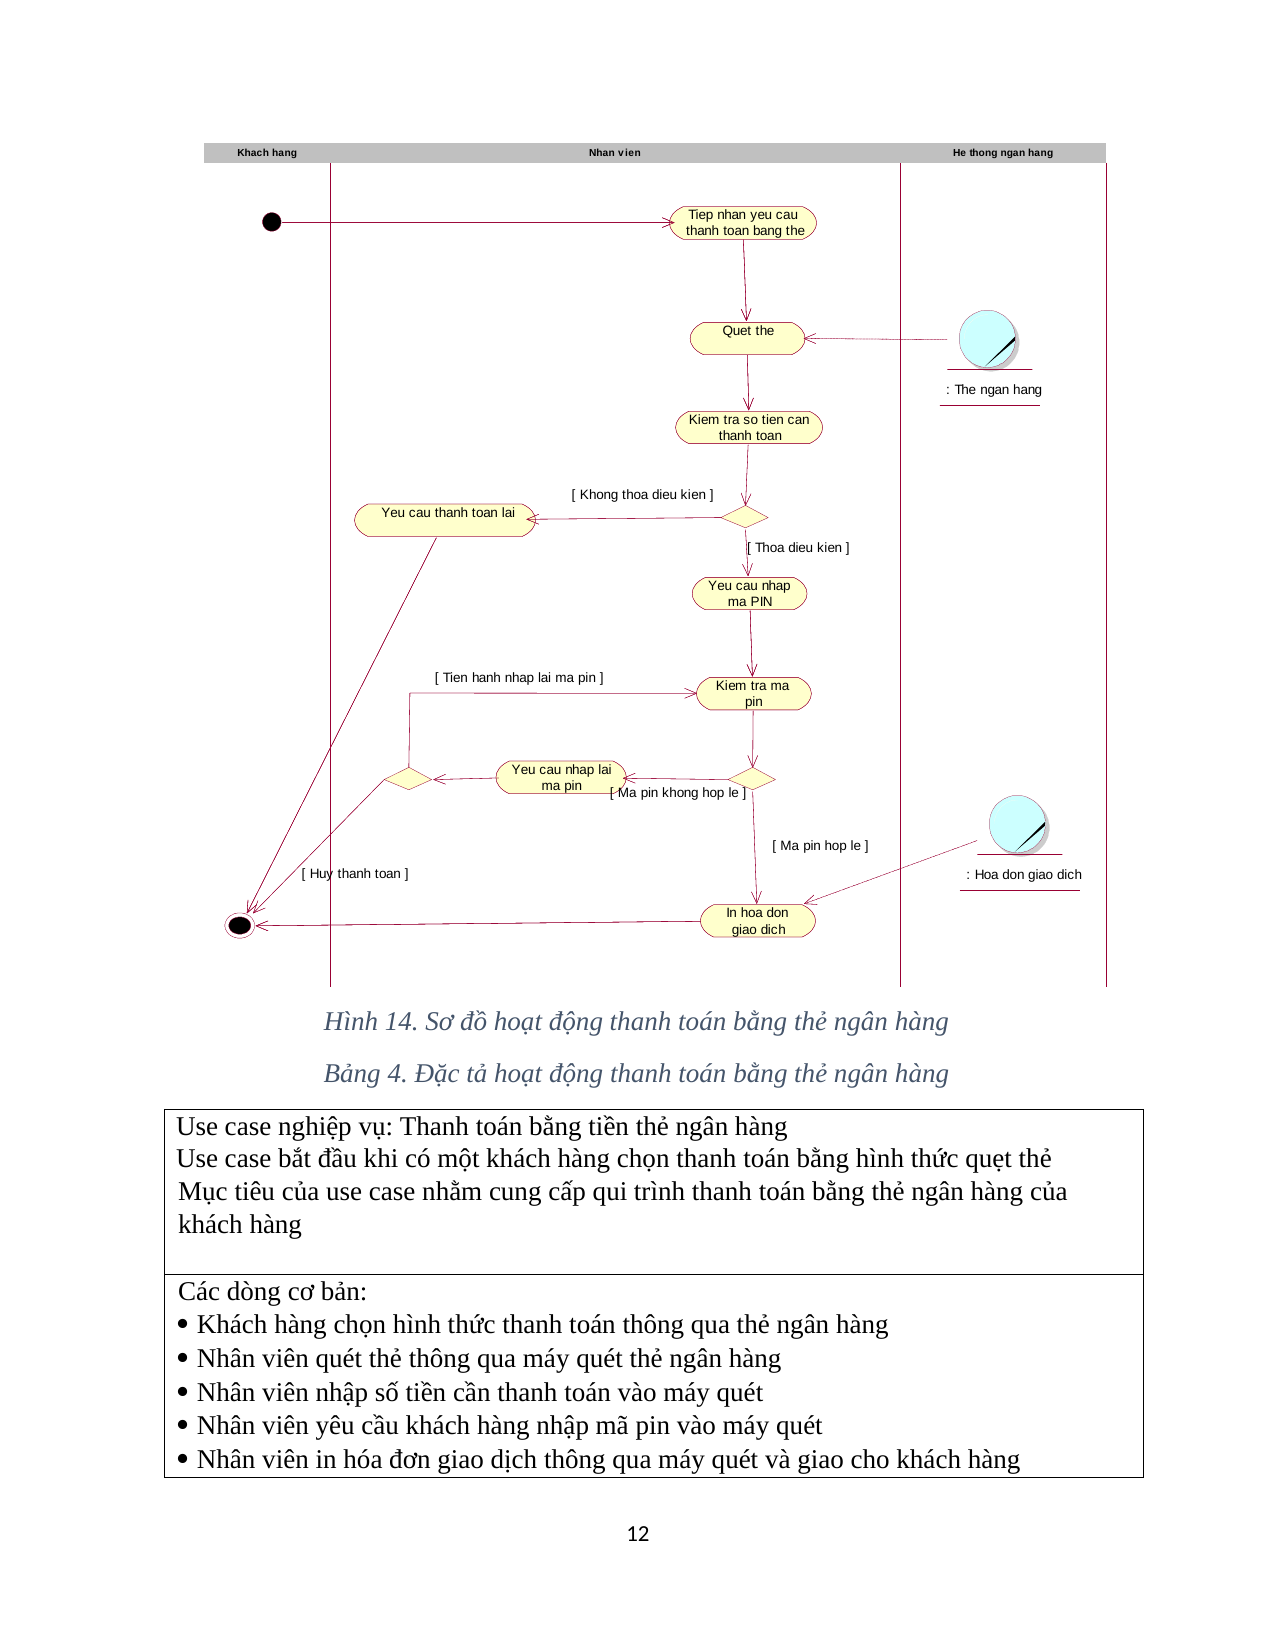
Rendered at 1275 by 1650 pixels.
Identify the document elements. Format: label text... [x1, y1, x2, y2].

text Bảng 4. Đặc tả hoạt động thanh toán bằng thẻ ngân hàng [112, 1057, 1162, 1088]
text Hình 14. Sơ đồ hoạt động thanh toán bằng thẻ ngân hàng [112, 1005, 1162, 1036]
table_header Use case nghiệp vụ: Thanh toán bằng tiền thẻ ngân hàng Use case bắt đầu khi có một khách hàng chọn thanh toán bằng hình thức quẹt thẻ Mục tiêu của use case nhằm cung cấp qui trình thanh toán bằng thẻ ngân hàng của khách hàng [165, 1110, 1143, 1274]
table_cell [165, 1275, 1143, 1477]
